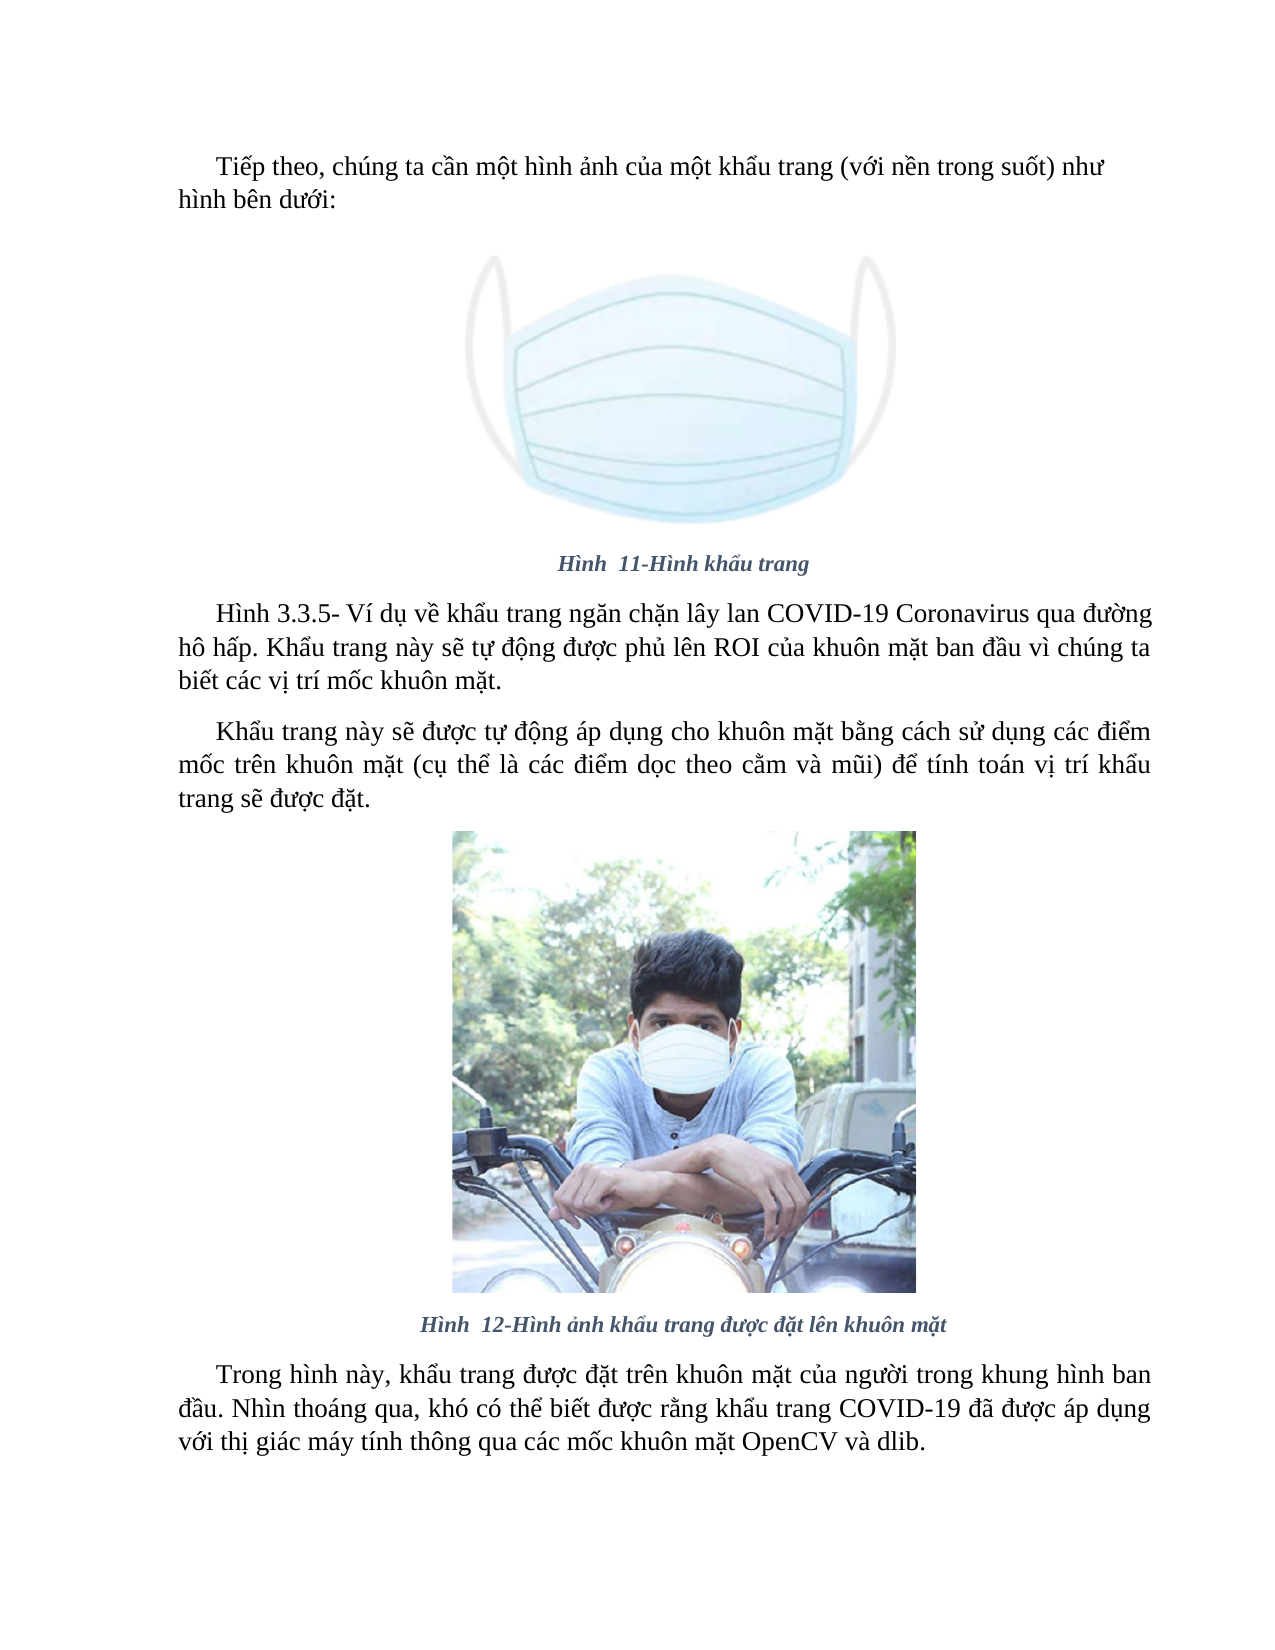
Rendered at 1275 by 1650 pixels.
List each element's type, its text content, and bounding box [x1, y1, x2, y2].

text Hình 12-Hình ảnh khẩu trang được đặt lên khuôn mặt [178, 1311, 1153, 1337]
picture [458, 233, 911, 532]
text Hình 3.3.5- Ví dụ về khẩu trang ngăn chặn lây lan COVID-19 Coronavirus qua đường hô hấp. Khẩu trang này sẽ tự động được phủ lên ROI của khuôn mặt ban đầu vì chúng ta biết các vị trí mốc khuôn mặt. [178, 597, 1153, 696]
text Tiếp theo, chúng ta cần một hình ảnh của một khẩu trang (với nền trong suốt) như hình bên dưới: [178, 150, 1153, 215]
picture [452, 831, 917, 1293]
text Khẩu trang này sẽ được tự động áp dụng cho khuôn mặt bằng cách sử dụng các điểm mốc trên khuôn mặt (cụ thể là các điểm dọc theo cằm và mũi) để tính toán vị trí khẩu trang sẽ được đặt. [178, 714, 1153, 813]
text Trong hình này, khẩu trang được đặt trên khuôn mặt của người trong khung hình ban đầu. Nhìn thoáng qua, khó có thể biết được rằng khẩu trang COVID-19 đã được áp dụng với thị giác máy tính thông qua các mốc khuôn mặt OpenCV và dlib. [178, 1358, 1153, 1456]
text Hình 11-Hình khẩu trang [178, 550, 1153, 576]
